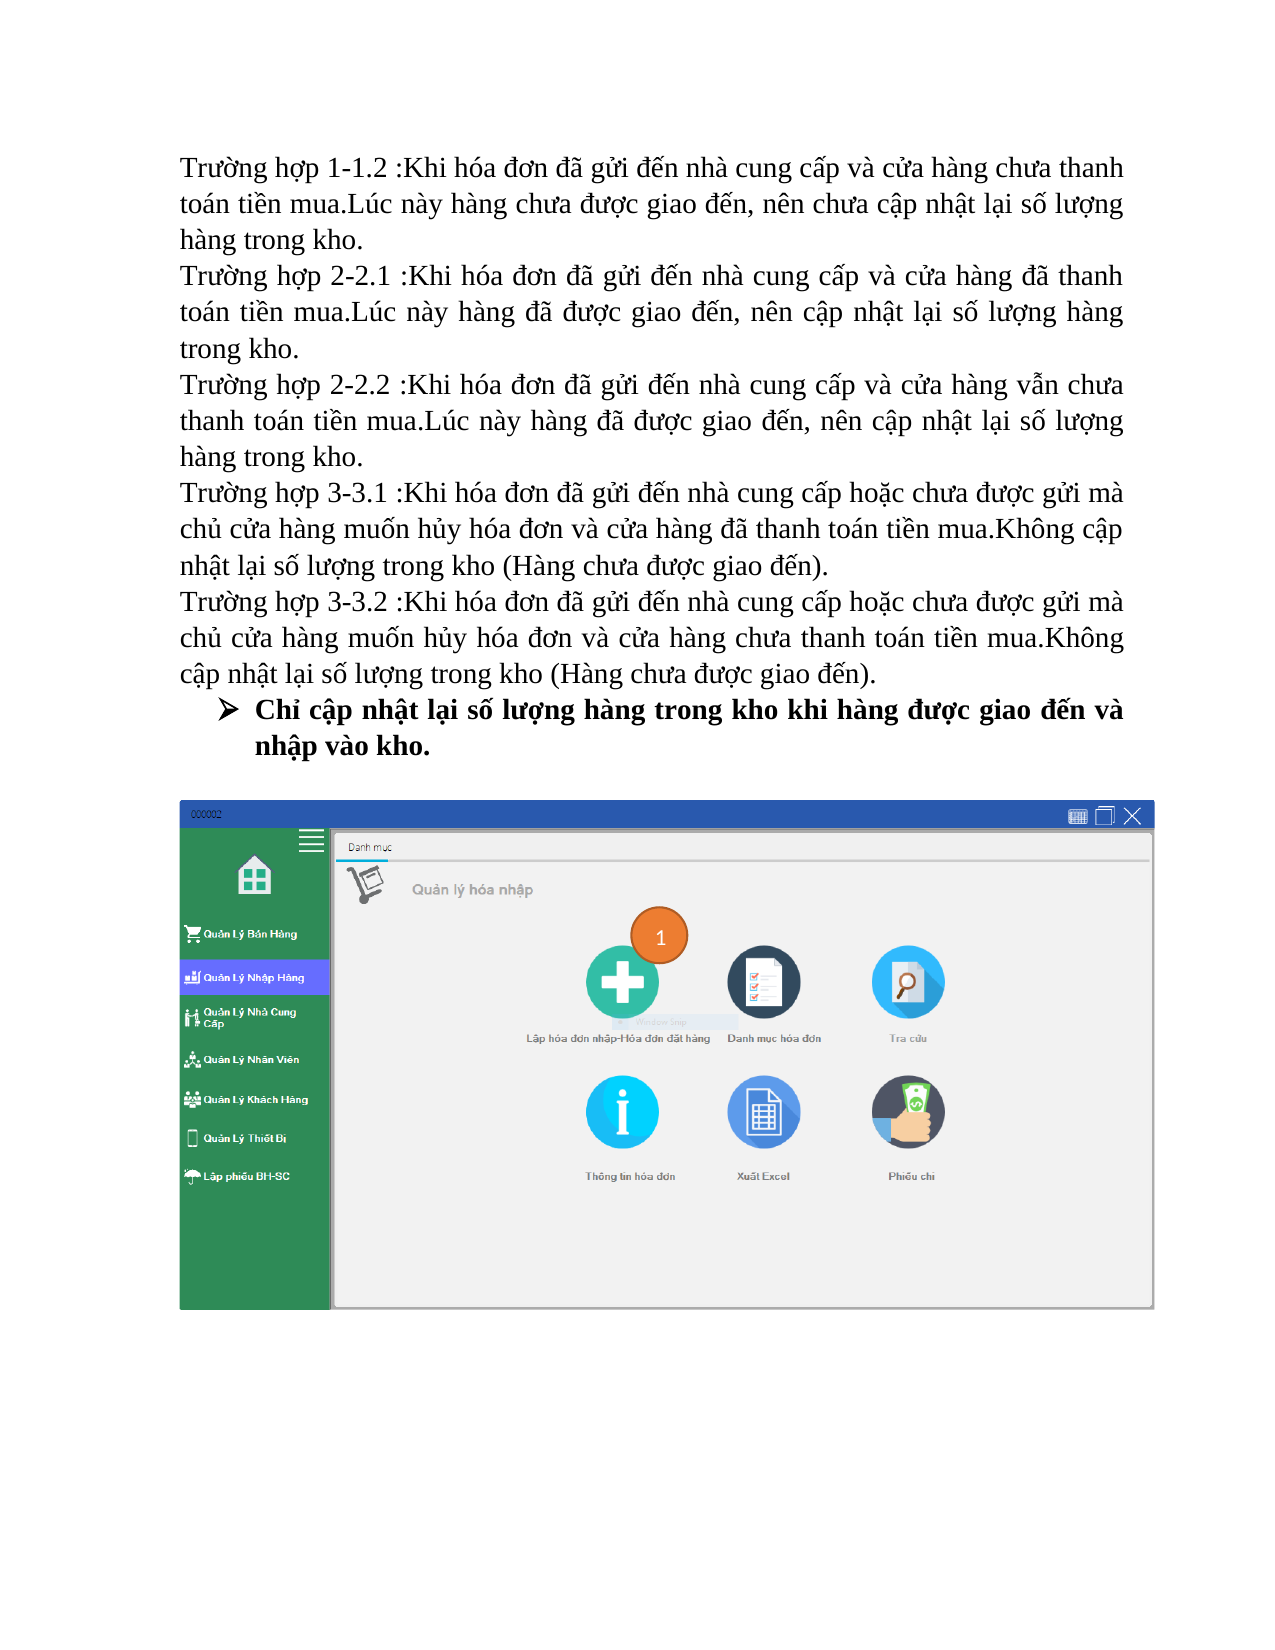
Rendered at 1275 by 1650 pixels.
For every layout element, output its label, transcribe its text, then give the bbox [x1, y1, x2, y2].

list Trường hợp 1-1.2 :Khi hóa đơn đã gửi đến nhà cung cấp và cửa hàng chưa thanh toán tiền mua.Lúc này hàng chưa được giao đến, nên chưa cập nhật lại số lượng hàng trong kho. [179, 150, 1125, 256]
picture [179, 800, 1155, 1310]
list Trường hợp 2-2.2 :Khi hóa đơn đã gửi đến nhà cung cấp và cửa hàng vẫn chưa thanh toán tiền mua.Lúc này hàng đã được giao đến, nên cập nhật lại số lượng hàng trong kho. [179, 367, 1125, 473]
list Trường hợp 3-3.1 :Khi hóa đơn đã gửi đến nhà cung cấp hoặc chưa được gửi mà chủ cửa hàng muốn hủy hóa đơn và cửa hàng đã thanh toán tiền mua.Không cập nhật lại số lượng trong kho (Hàng chưa được giao đến). [179, 475, 1125, 581]
list Trường hợp 2-2.1 :Khi hóa đơn đã gửi đến nhà cung cấp và cửa hàng đã thanh toán tiền mua.Lúc này hàng đã được giao đến, nên cập nhật lại số lượng hàng trong kho. [179, 258, 1125, 364]
list Trường hợp 3-3.2 :Khi hóa đơn đã gửi đến nhà cung cấp hoặc chưa được gửi mà chủ cửa hàng muốn hủy hóa đơn và cửa hàng chưa thanh toán tiền mua.Không cập nhật lại số lượng trong kho (Hàng chưa được giao đến). [179, 584, 1125, 689]
list Chỉ cập nhật lại số lượng hàng trong kho khi hàng được giao đến và nhập vào kho. [217, 692, 1125, 762]
